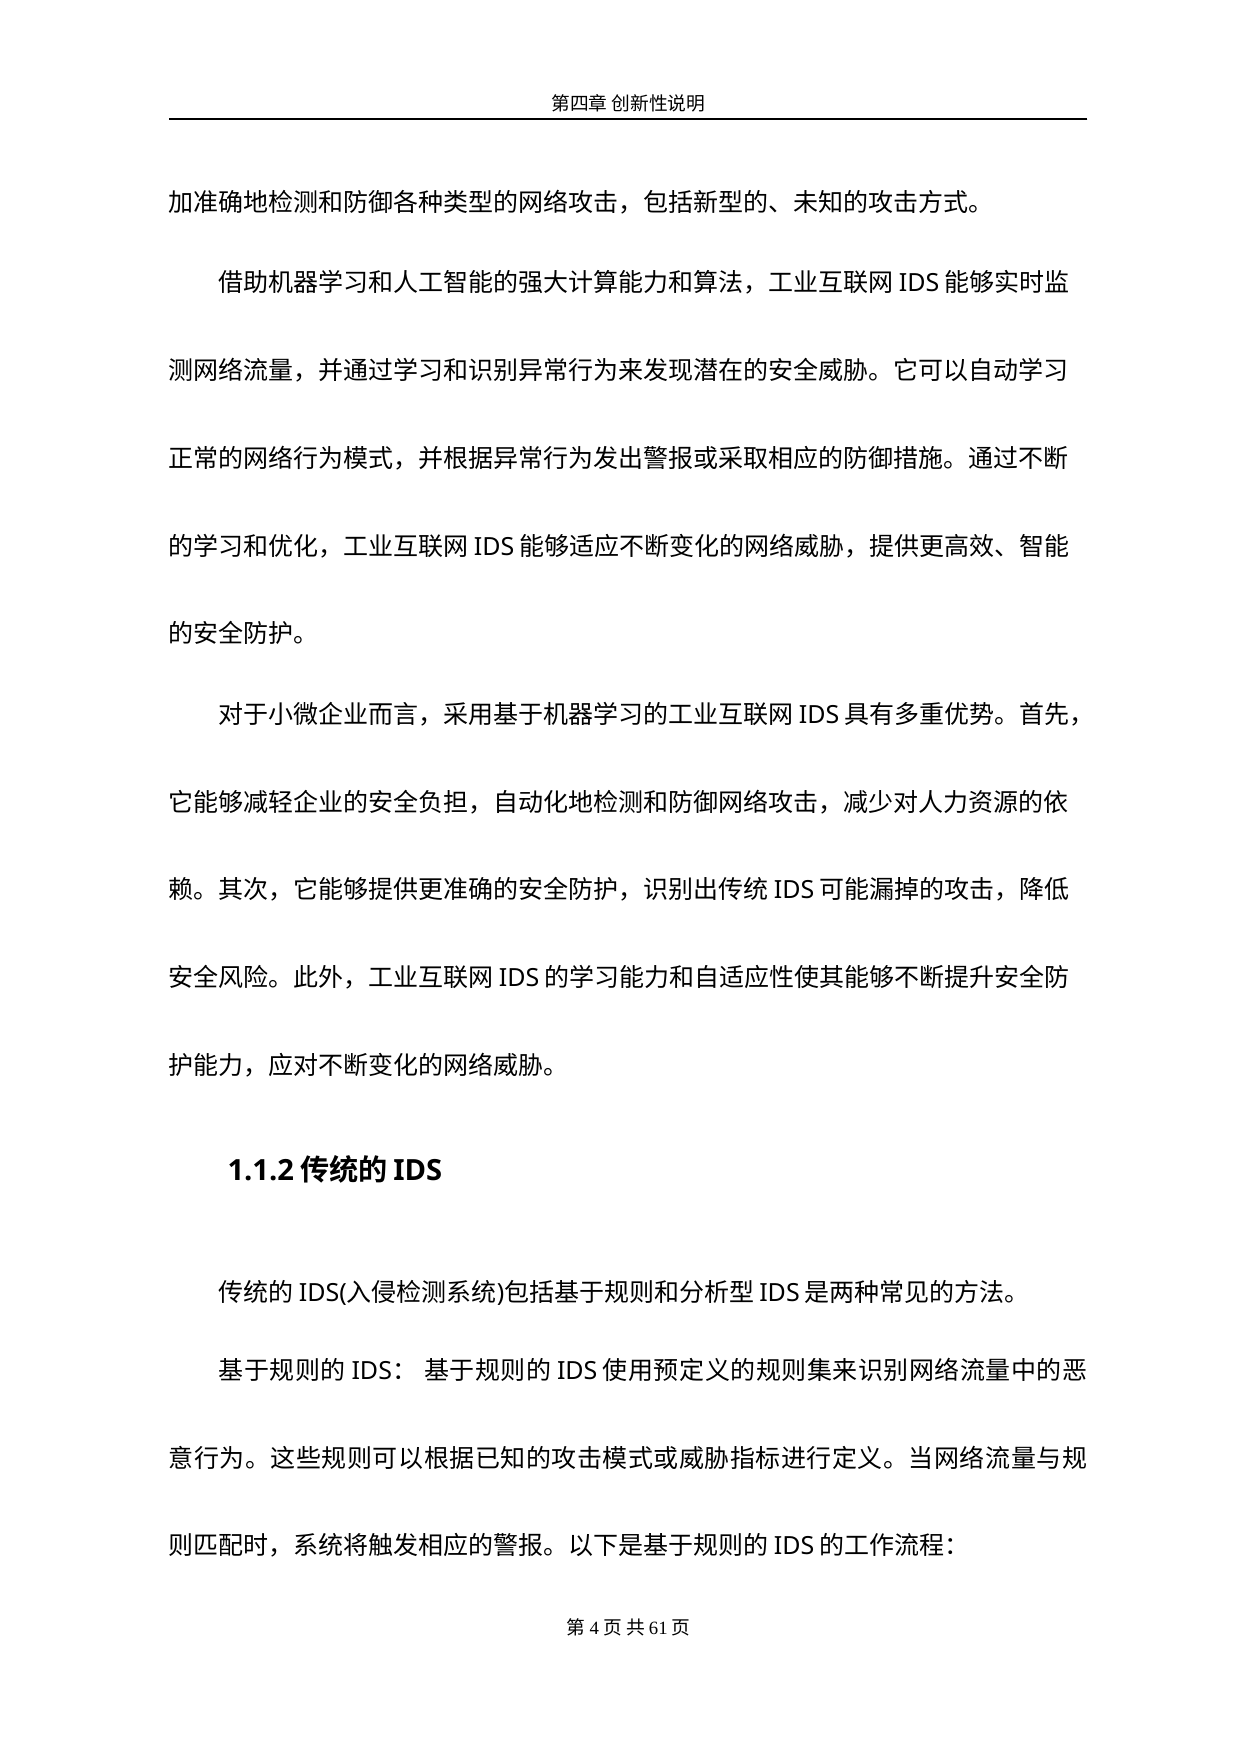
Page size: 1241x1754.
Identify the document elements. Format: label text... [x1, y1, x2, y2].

text 对于小微企业而言，采用基于机器学习的工业互联网IDS具有多重优势。首先，它能够减轻企业的安全负担，自动化地检测和防御网络攻击，减少对人力资源的依赖。其次，它能够提供更准确的安全防护，识别出传统IDS可能漏掉的攻击，降低安全风险。此外，工业互联网IDS的学习能力和自适应性使其能够不断提升安全防护能力，应对不断变化的网络威胁。 [169, 680, 1087, 1096]
subtitle 1.1.2传统的IDS [169, 1136, 1087, 1201]
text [169, 168, 1087, 233]
text 借助机器学习和人工智能的强大计算能力和算法，工业互联网IDS能够实时监测网络流量，并通过学习和识别异常行为来发现潜在的安全威胁。它可以自动学习正常的网络行为模式，并根据异常行为发出警报或采取相应的防御措施。通过不断的学习和优化，工业互联网IDS能够适应不断变化的网络威胁，提供更高效、智能的安全防护。 [169, 248, 1087, 664]
text 基于规则的IDS： 基于规则的IDS使用预定义的规则集来识别网络流量中的恶意行为。这些规则可以根据已知的攻击模式或威胁指标进行定义。当网络流量与规则匹配时，系统将触发相应的警报。以下是基于规则的IDS的工作流程： [169, 1336, 1087, 1576]
text 传统的IDS(入侵检测系统)包括基于规则和分析型IDS是两种常见的方法。 [169, 1258, 1087, 1323]
